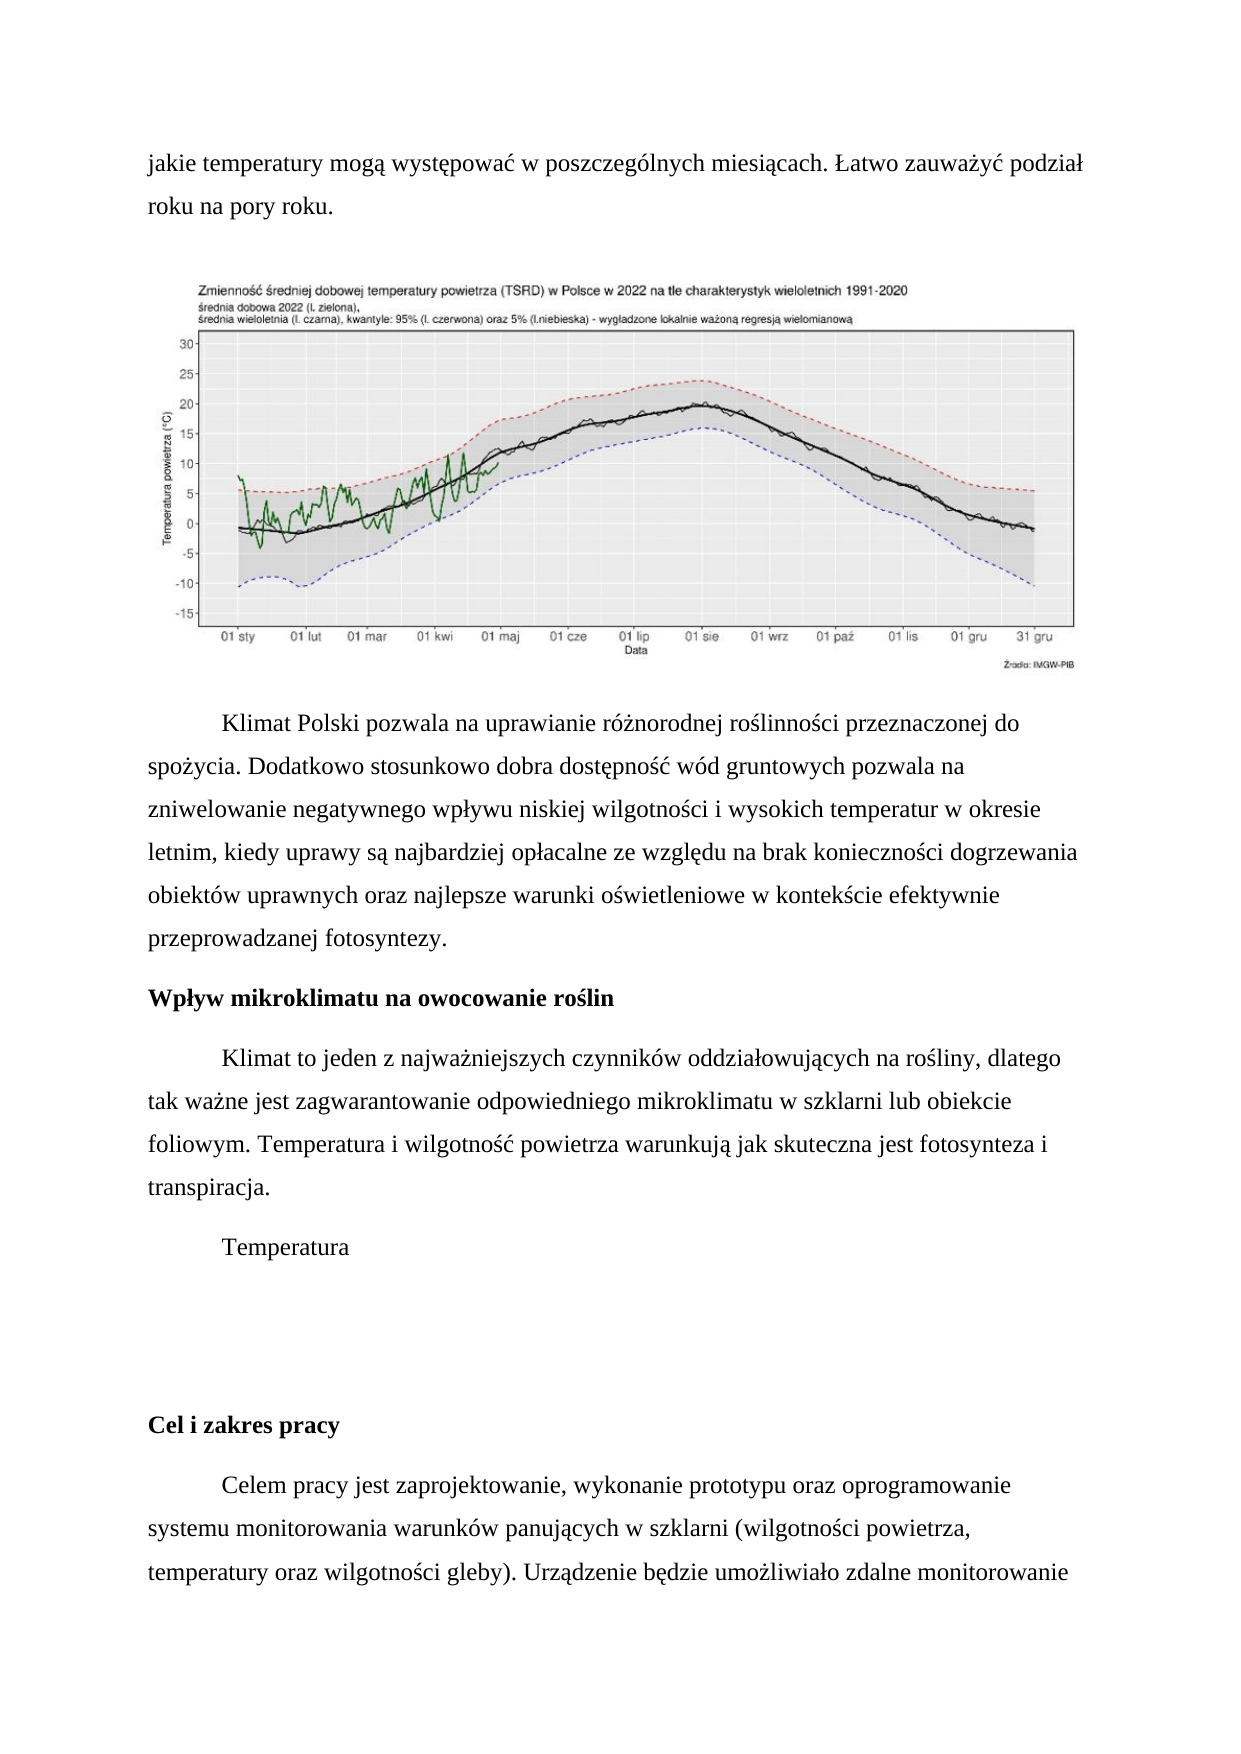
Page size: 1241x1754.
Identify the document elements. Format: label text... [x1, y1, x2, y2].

text Wpływ mikroklimatu na owocowanie roślin [148, 983, 1093, 1012]
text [148, 1470, 1093, 1585]
text Cel i zakres pracy [148, 1411, 1093, 1439]
text Klimat to jeden z najważniejszych czynników oddziałowujących na rośliny, dlatego tak ważne jest zagwarantowanie odpowiedniego mikroklimatu w szklarni lub obiekcie foliowym. Temperatura i wilgotność powietrza warunkują jak skuteczna jest fotosynteza i transpiracja. [148, 1043, 1093, 1201]
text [148, 148, 1093, 219]
text Klimat Polski pozwala na uprawianie różnorodnej roślinności przeznaczonej do spożycia. Dodatkowo stosunkowo dobra dostępność wód gruntowych pozwala na zniwelowanie negatywnego wpływu niskiej wilgotności i wysokich temperatur w okresie letnim, kiedy uprawy są najbardziej opłacalne ze względu na brak konieczności dogrzewania obiektów uprawnych oraz najlepsze warunki oświetleniowe w kontekście efektywnie przeprowadzanej fotosyntezy. [148, 708, 1093, 952]
text Temperatura [148, 1232, 1093, 1261]
picture [147, 250, 1093, 677]
